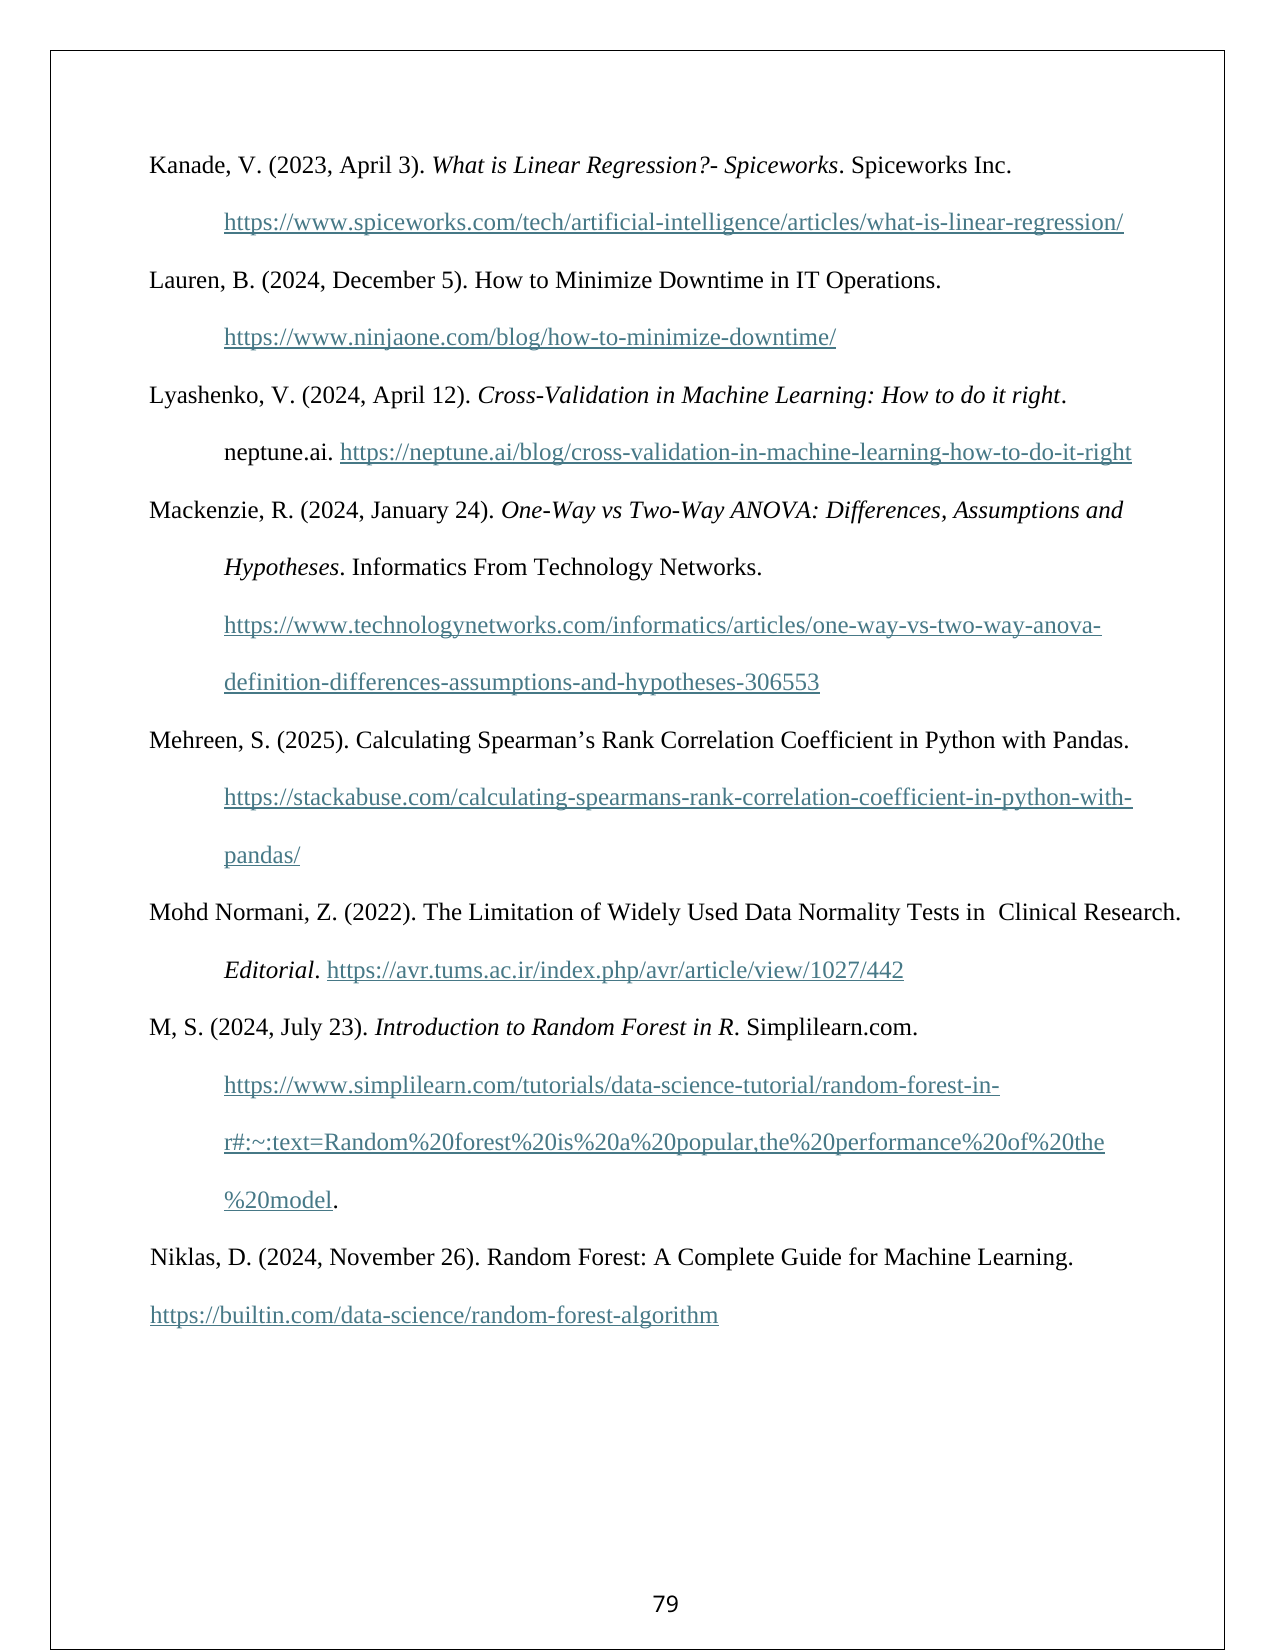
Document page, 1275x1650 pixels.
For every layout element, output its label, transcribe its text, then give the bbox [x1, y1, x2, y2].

text M, S. (2024, July 23). Introduction to Random Forest in R. Simplilearn.com. https://www.simplilearn.com/tutorials/data-science-tutorial/random-forest-in-r#:~:text=Random%20forest%20is%20a%20popular,the%20performance%20of%20the%20model. [149, 1012, 1181, 1214]
text Kanade, V. (2023, April 3). What is Linear Regression?- Spiceworks. Spiceworks Inc. https://www.spiceworks.com/tech/artificial-intelligence/articles/what-is-linear-regression/ [149, 150, 1181, 236]
text Mehreen, S. (2025). Calculating Spearman’s Rank Correlation Coefficient in Python with Pandas. https://stackabuse.com/calculating-spearmans-rank-correlation-coefficient-in-python-with-pandas/ [149, 725, 1181, 869]
text Mohd Normani, Z. (2022). The Limitation of Widely Used Data Normality Tests in Clinical Research. Editorial. https://avr.tums.ac.ir/index.php/avr/article/view/1027/442 [149, 897, 1181, 984]
text Lyashenko, V. (2024, April 12). Cross-Validation in Machine Learning: How to do it right. neptune.ai. https://neptune.ai/blog/cross-validation-in-machine-learning-how-to-do-it-right [149, 380, 1181, 466]
text Niklas, D. (2024, November 26). Random Forest: A Complete Guide for Machine Learning. https://builtin.com/data-science/random-forest-algorithm [150, 1242, 1181, 1329]
text Mackenzie, R. (2024, January 24). One-Way vs Two-Way ANOVA: Differences, Assumptions and Hypotheses. Informatics From Technology Networks. https://www.technologynetworks.com/informatics/articles/one-way-vs-two-way-anova-definition-differences-assumptions-and-hypotheses-306553 [149, 495, 1181, 696]
text Lauren, B. (2024, December 5). How to Minimize Downtime in IT Operations. https://www.ninjaone.com/blog/how-to-minimize-downtime/ [149, 265, 1181, 351]
